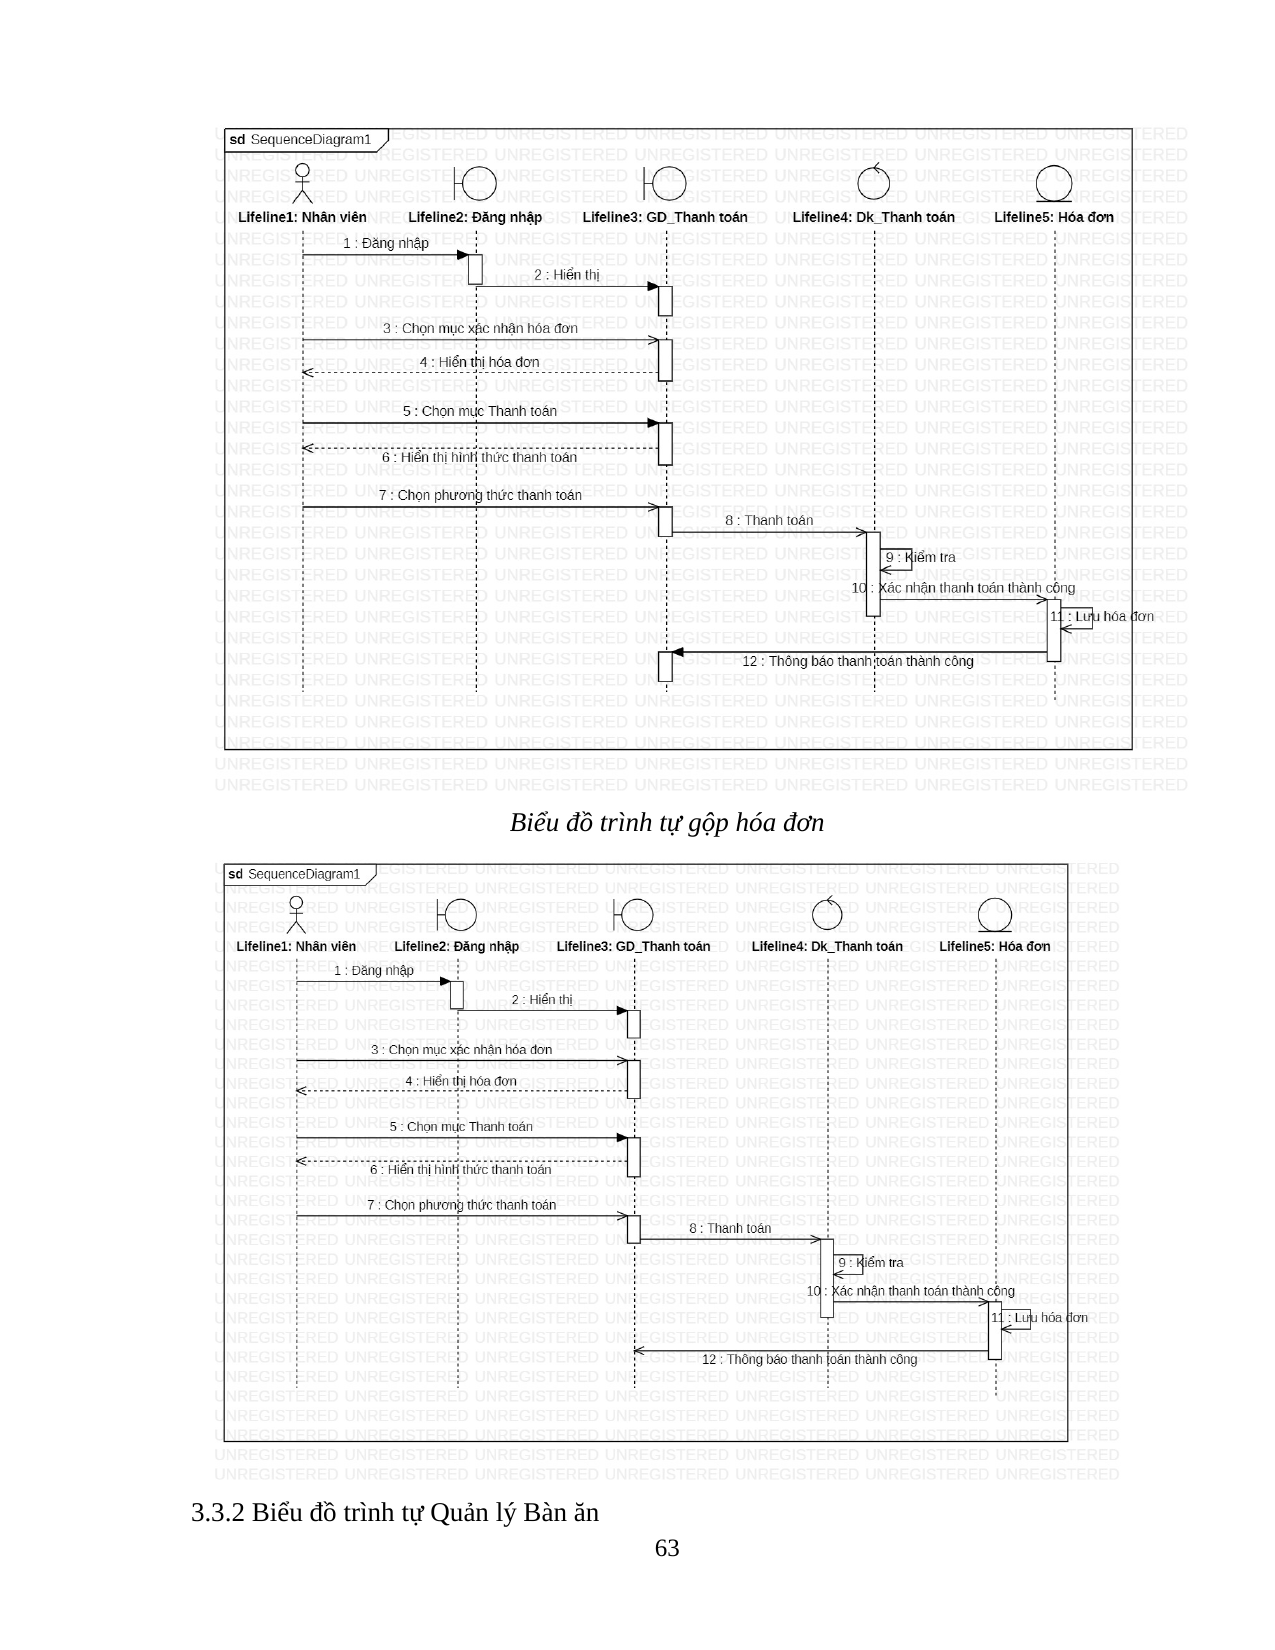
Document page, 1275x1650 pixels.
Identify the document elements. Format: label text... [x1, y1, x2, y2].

picture [214, 118, 1195, 791]
text Biểu đồ trình tự gộp hóa đơn [177, 806, 1157, 837]
text 3.3.2 Biểu đồ trình tự Quản lý Bàn ăn [177, 1496, 1157, 1527]
picture [214, 854, 1126, 1480]
